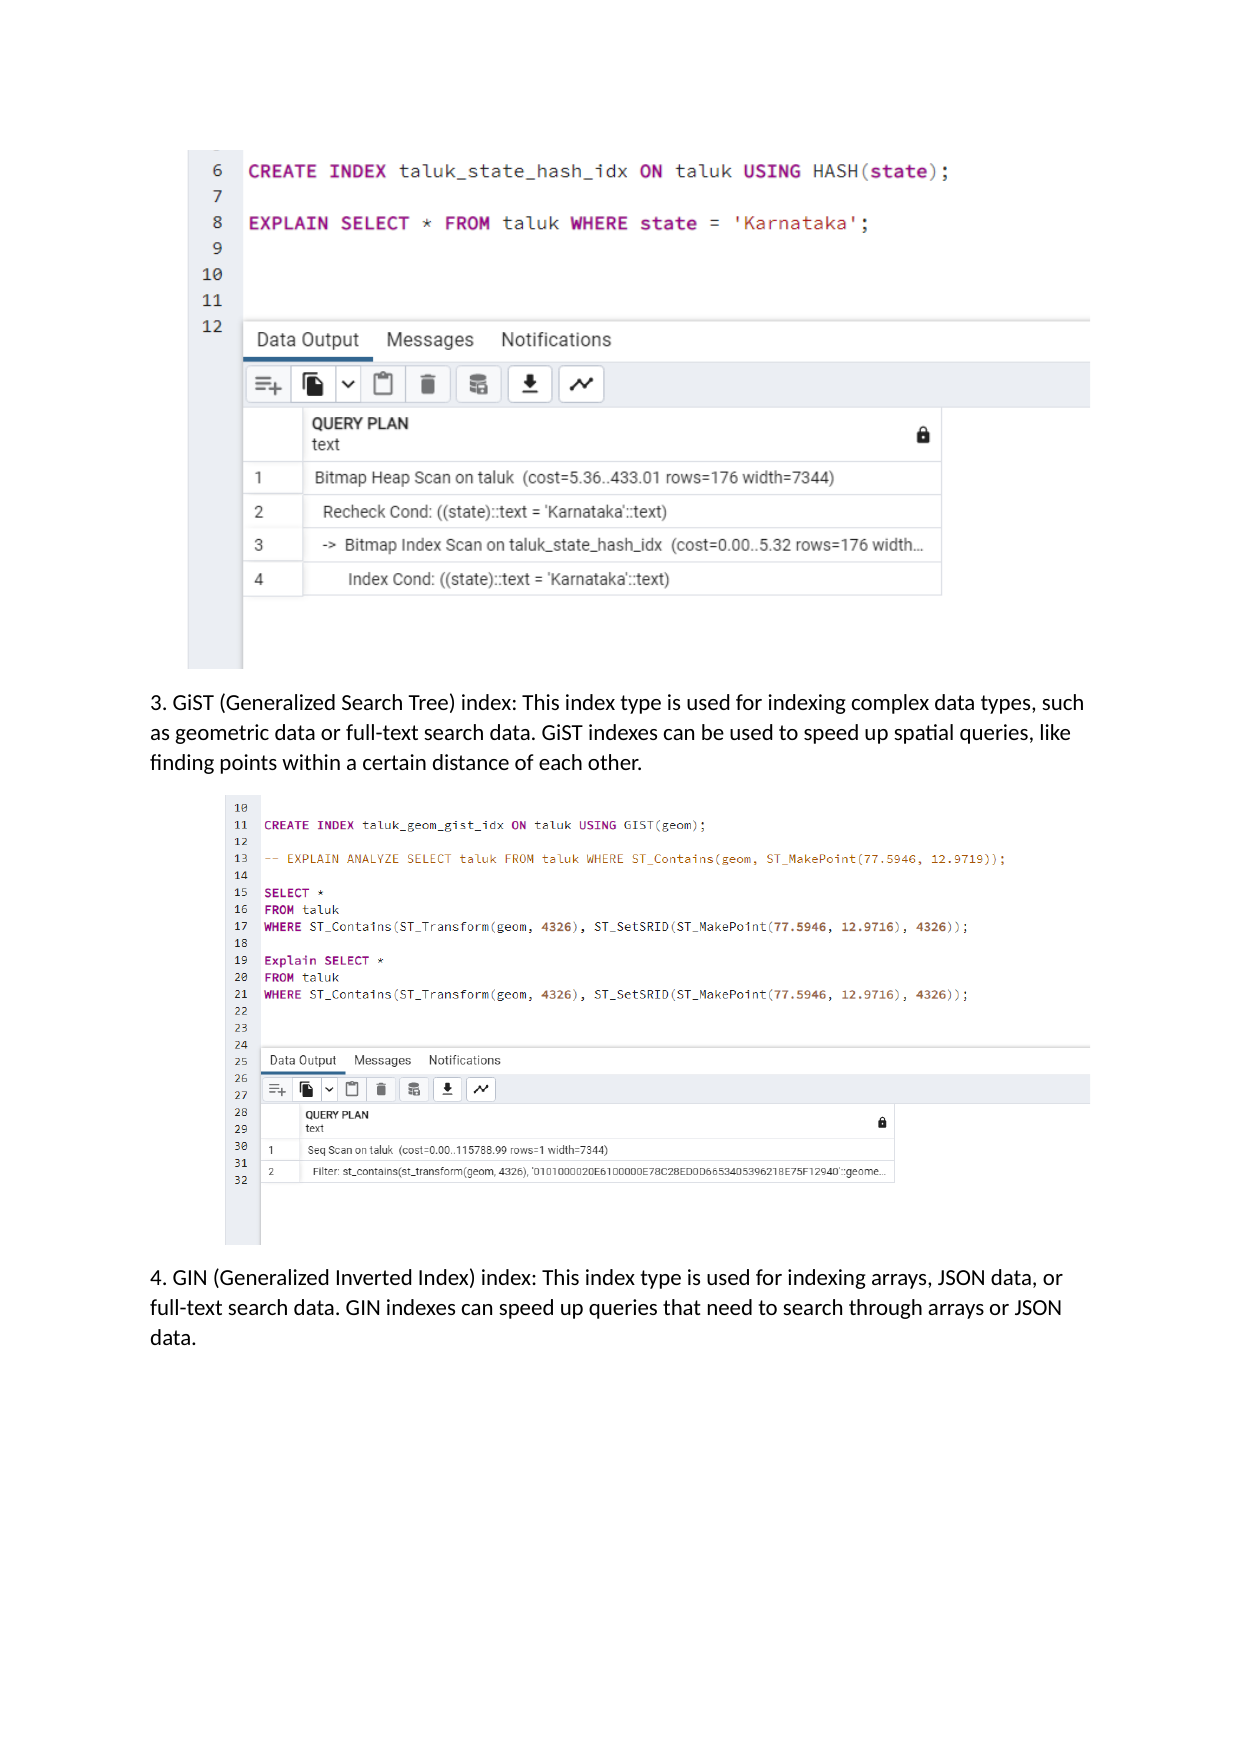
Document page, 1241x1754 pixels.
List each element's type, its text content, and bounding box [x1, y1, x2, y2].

picture [150, 795, 1091, 1245]
text 4. GIN (Generalized Inverted Index) index: This index type is used for indexing arrays, JSON data, or full-text search data. GIN indexes can speed up queries that need to search through arrays or JSON data. [150, 1263, 1090, 1351]
picture [150, 150, 1091, 669]
text 3. GiST (Generalized Search Tree) index: This index type is used for indexing complex data types, such as geometric data or full-text search data. GiST indexes can be used to speed up spatial queries, like finding points within a certain distance of each other. [150, 688, 1090, 776]
